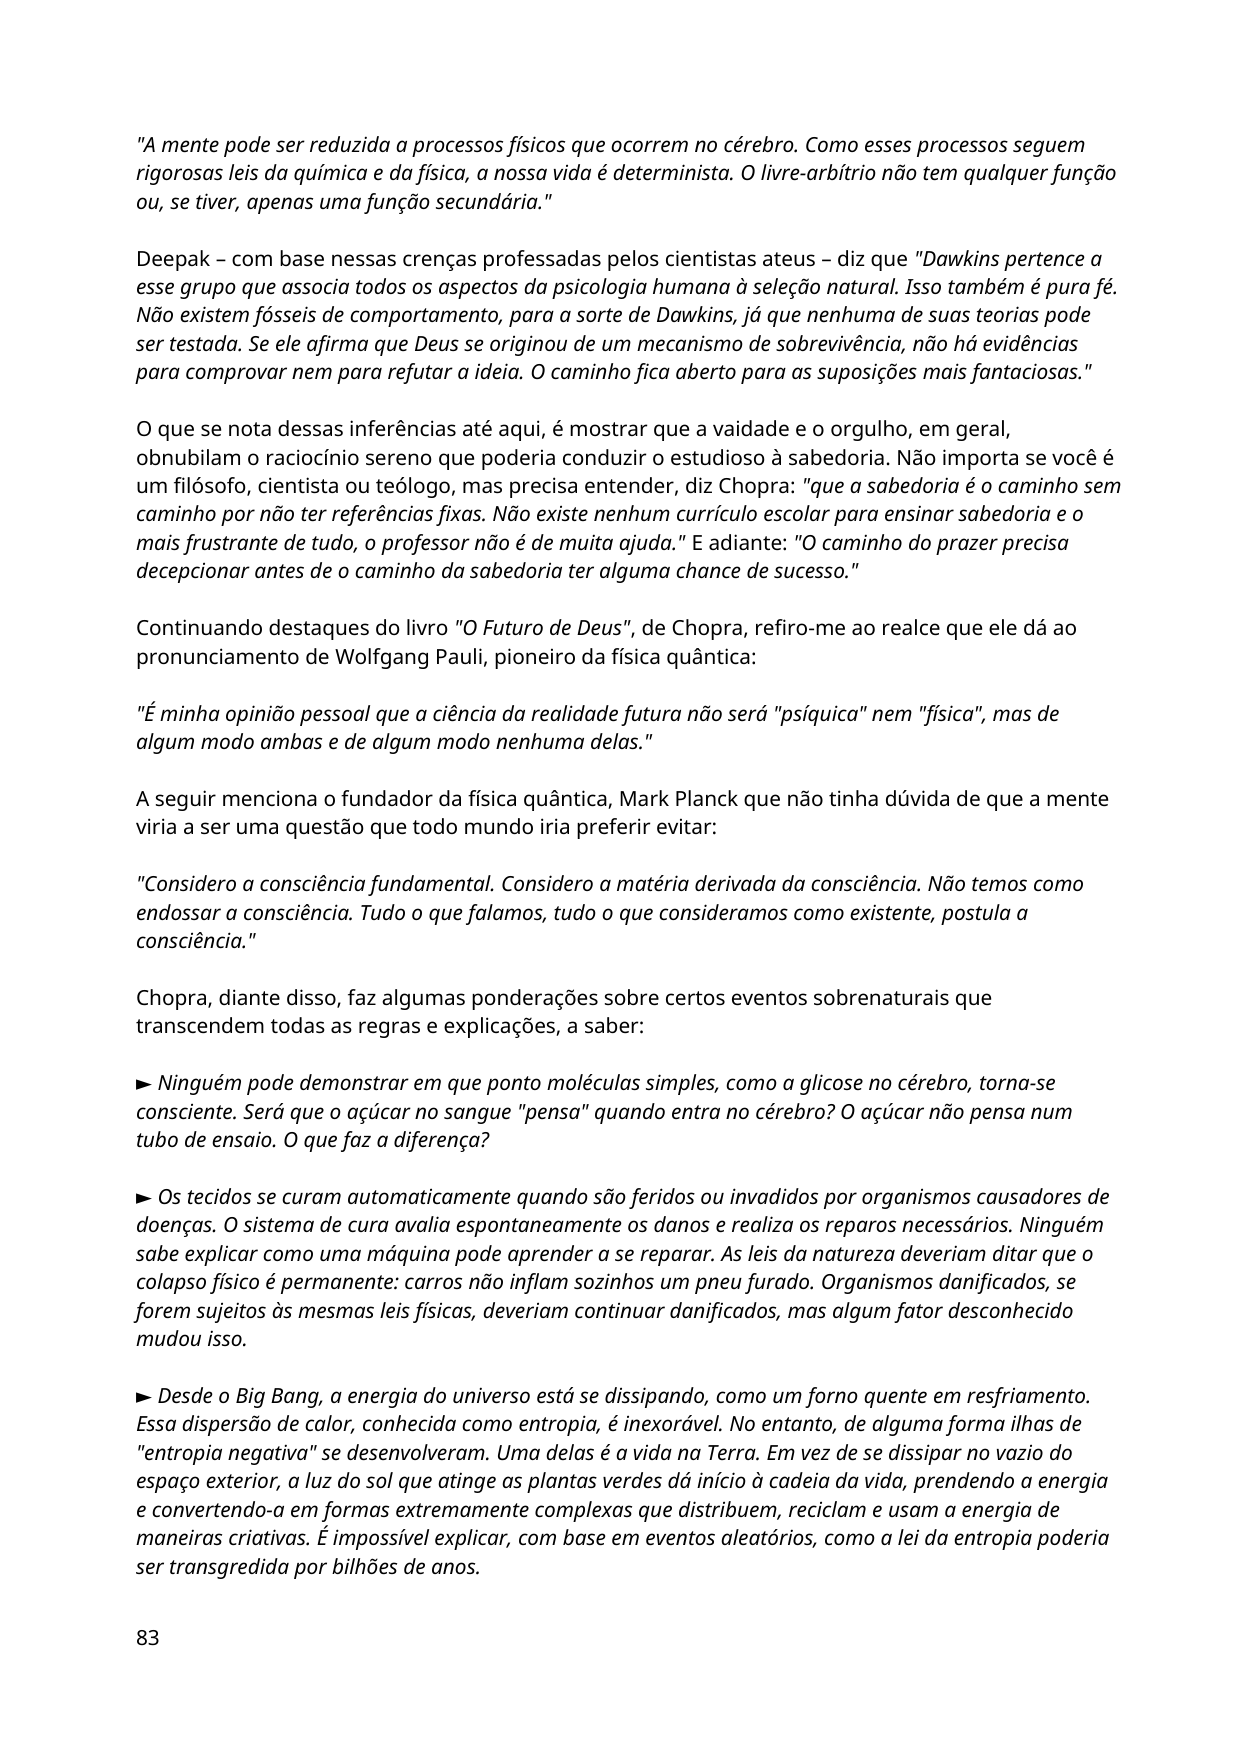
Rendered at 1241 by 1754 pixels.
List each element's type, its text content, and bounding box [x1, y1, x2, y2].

text Chopra, diante disso, faz algumas ponderações sobre certos eventos sobrenaturais que transcendem todas as regras e explicações, a saber: [136, 983, 1122, 1040]
text ► Os tecidos se curam automaticamente quando são feridos ou invadidos por organismos causadores de doenças. O sistema de cura avalia espontaneamente os danos e realiza os reparos necessários. Ninguém sabe explicar como uma máquina pode aprender a se reparar. As leis da natureza deveriam ditar que o colapso físico é permanente: carros não inflam sozinhos um pneu furado. Organismos danificados, se forem sujeitos às mesmas leis físicas, deveriam continuar danificados, mas algum fator desconhecido mudou isso. [136, 1182, 1122, 1353]
text ► Desde o Big Bang, a energia do universo está se dissipando, como um forno quente em resfriamento. Essa dispersão de calor, conhecida como entropia, é inexorável. No entanto, de alguma forma ilhas de "entropia negativa" se desenvolveram. Uma delas é a vida na Terra. Em vez de se dissipar no vazio do espaço exterior, a luz do sol que atinge as plantas verdes dá início à cadeia da vida, prendendo a energia e convertendo-a em formas extremamente complexas que distribuem, reciclam e usam a energia de maneiras criativas. É impossível explicar, com base em eventos aleatórios, como a lei da entropia poderia ser transgredida por bilhões de anos. [136, 1381, 1122, 1580]
text "Considero a consciência fundamental. Considero a matéria derivada da consciência. Não temos como endossar a consciência. Tudo o que falamos, tudo o que consideramos como existente, postula a consciência." [136, 869, 1122, 954]
text Continuando destaques do livro "O Futuro de Deus", de Chopra, refiro-me ao realce que ele dá ao pronunciamento de Wolfgang Pauli, pioneiro da física quântica: [136, 613, 1122, 670]
text "A mente pode ser reduzida a processos físicos que ocorrem no cérebro. Como esses processos seguem rigorosas leis da química e da física, a nossa vida é determinista. O livre-arbítrio não tem qualquer função ou, se tiver, apenas uma função secundária." [136, 130, 1122, 215]
text A seguir menciona o fundador da física quântica, Mark Planck que não tinha dúvida de que a mente viria a ser uma questão que todo mundo iria preferir evitar: [136, 784, 1122, 841]
text O que se nota dessas inferências até aqui, é mostrar que a vaidade e o orgulho, em geral, obnubilam o raciocínio sereno que poderia conduzir o estudioso à sabedoria. Não importa se você é um filósofo, cientista ou teólogo, mas precisa entender, diz Chopra: "que a sabedoria é o caminho sem caminho por não ter referências fixas. Não existe nenhum currículo escolar para ensinar sabedoria e o mais frustrante de tudo, o professor não é de muita ajuda." E adiante: "O caminho do prazer precisa decepcionar antes de o caminho da sabedoria ter alguma chance de sucesso." [136, 414, 1122, 585]
text "É minha opinião pessoal que a ciência da realidade futura não será "psíquica" nem "física", mas de algum modo ambas e de algum modo nenhuma delas." [136, 699, 1122, 756]
text Deepak – com base nessas crenças professadas pelos cientistas ateus – diz que "Dawkins pertence a esse grupo que associa todos os aspectos da psicologia humana à seleção natural. Isso também é pura fé. Não existem fósseis de comportamento, para a sorte de Dawkins, já que nenhuma de suas teorias pode ser testada. Se ele afirma que Deus se originou de um mecanismo de sobrevivência, não há evidências para comprovar nem para refutar a ideia. O caminho fica aberto para as suposições mais fantaciosas." [136, 244, 1122, 386]
text ► Ninguém pode demonstrar em que ponto moléculas simples, como a glicose no cérebro, torna-se consciente. Será que o açúcar no sangue "pensa" quando entra no cérebro? O açúcar não pensa num tubo de ensaio. O que faz a diferença? [136, 1068, 1122, 1182]
